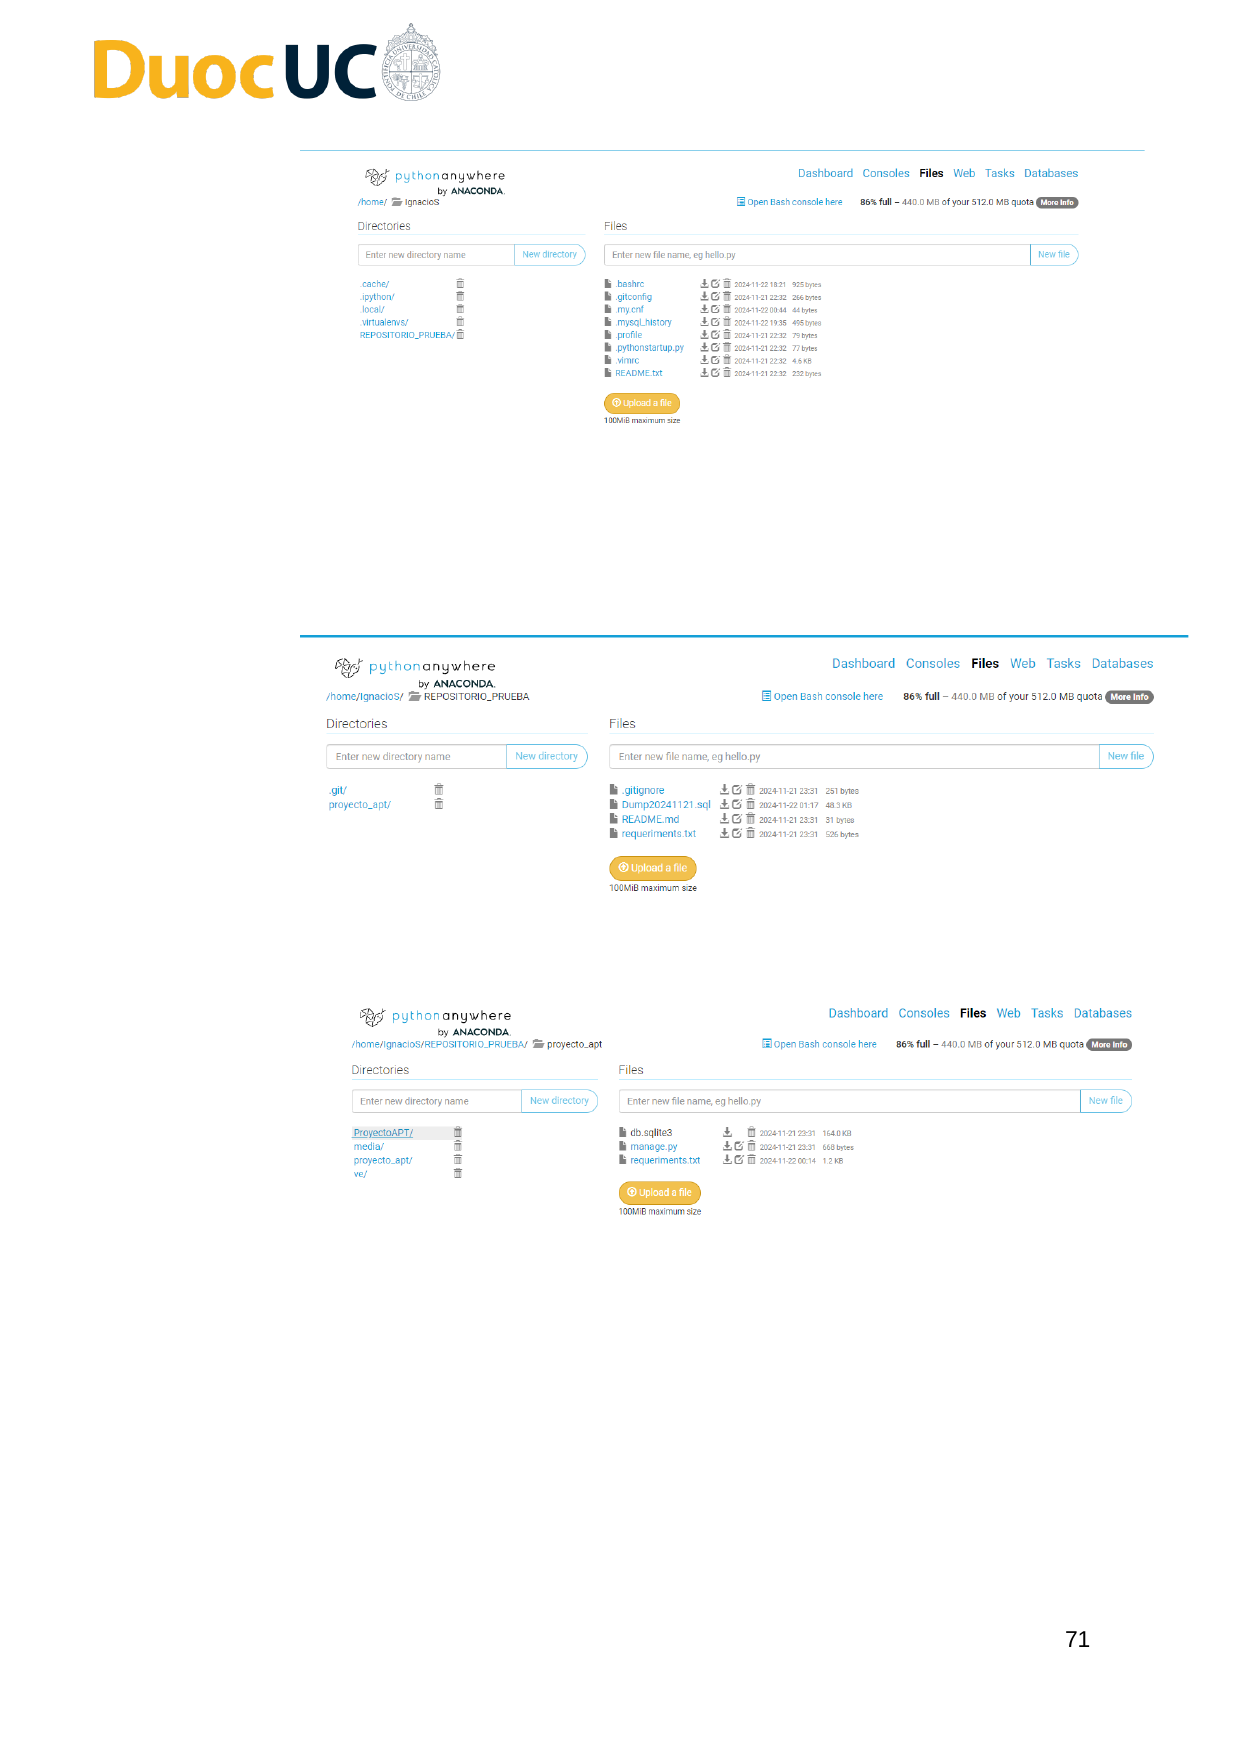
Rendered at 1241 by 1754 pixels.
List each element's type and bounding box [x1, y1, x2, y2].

picture [300, 993, 1175, 1260]
picture [89, 18, 445, 106]
picture [300, 150, 1145, 475]
picture [300, 635, 1189, 927]
